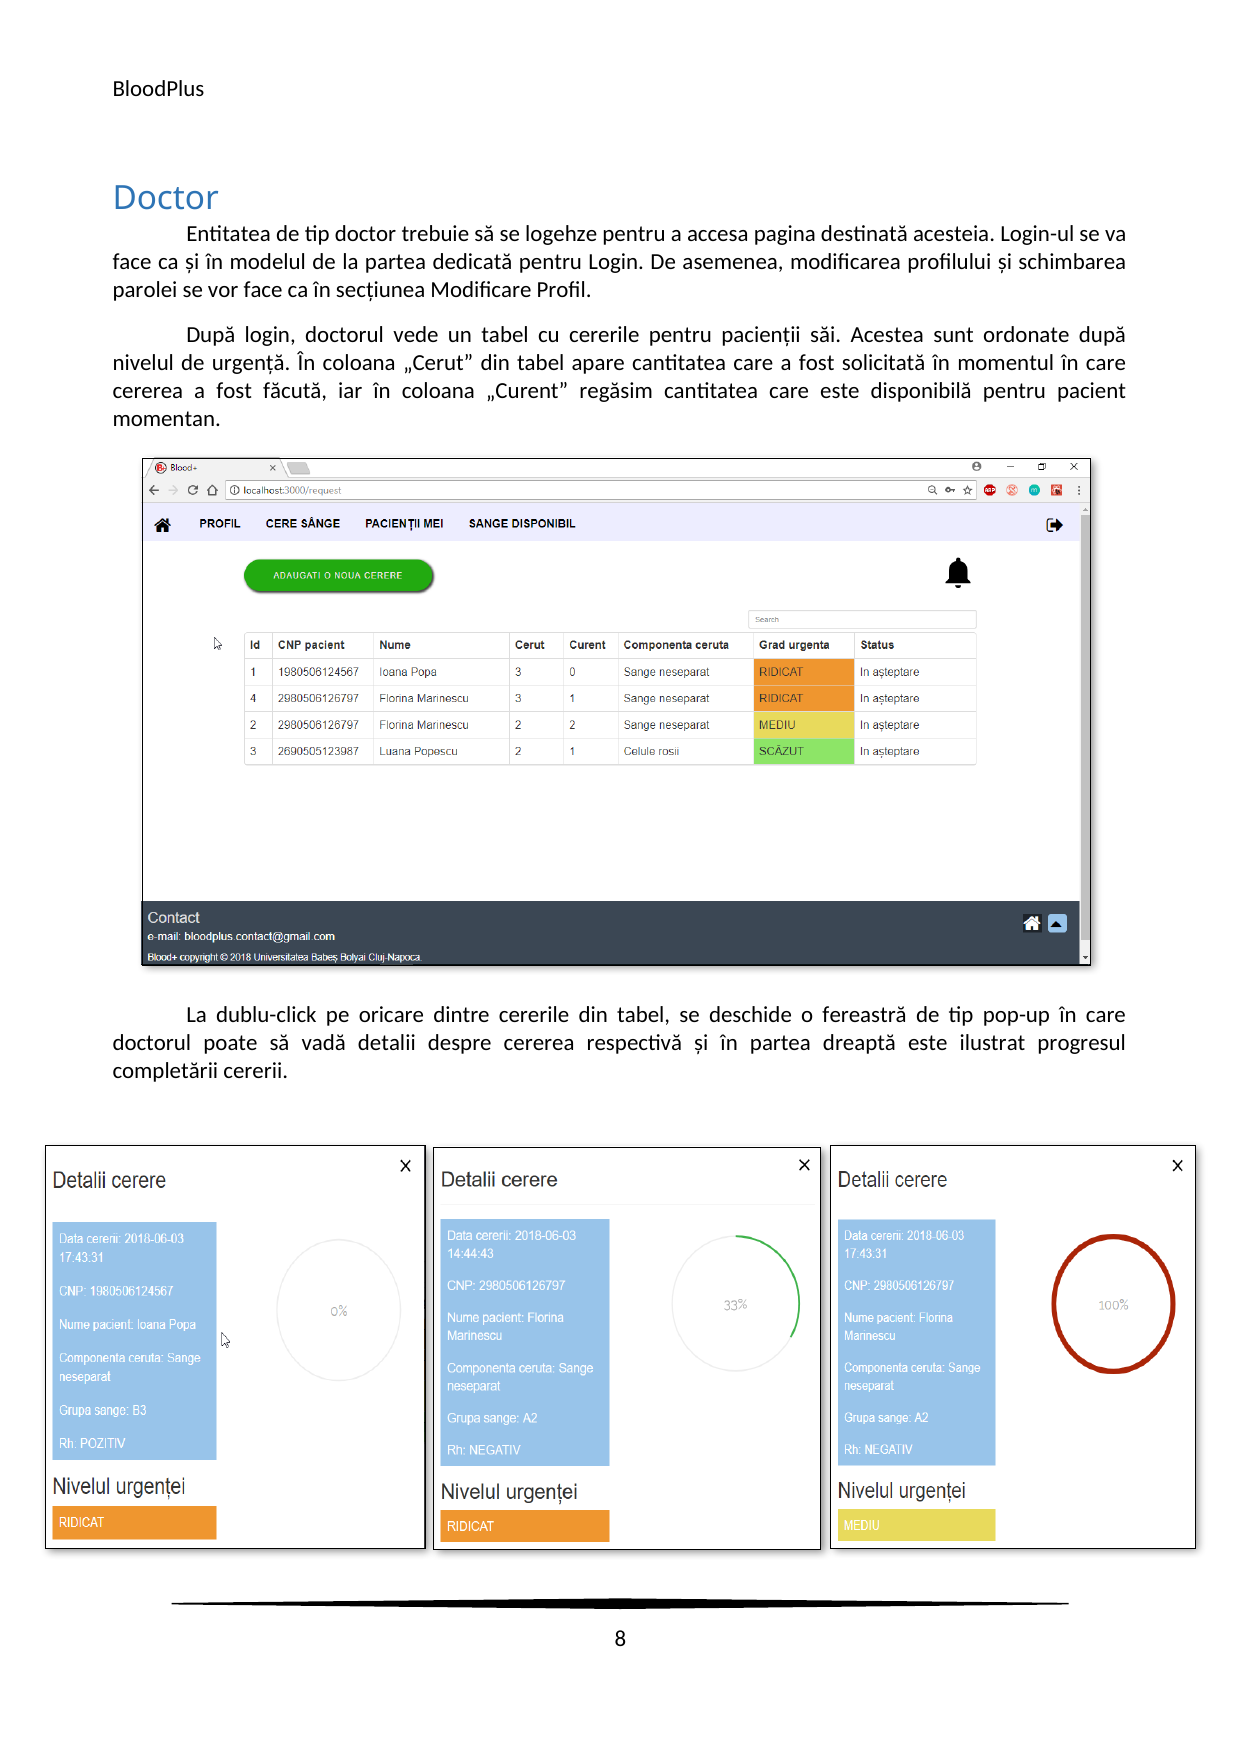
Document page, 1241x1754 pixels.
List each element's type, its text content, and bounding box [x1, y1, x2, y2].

subtitle Doctor [112, 174, 1128, 219]
picture [46, 1146, 425, 1548]
text După login, doctorul vede un tabel cu cererile pentru pacienţii săi. Acestea sunt ordonate după nivelul de urgenţă. În coloana „Cerut” din tabel apare cantitatea care a fost solicitată în momentul în care cererea a fost făcută, iar în coloana „Curent” regăsim cantitatea care este disponibilă pentru pacient momentan. [112, 320, 1128, 432]
picture [831, 1146, 1195, 1548]
text La dublu-click pe oricare dintre cererile din tabel, se deschide o fereastră de tip pop-up în care doctorul poate să vadă detalii despre cererea respectivă şi în partea dreaptă este ilustrat progresul completării cererii. [112, 1000, 1128, 1084]
picture [143, 459, 1090, 965]
text Entitatea de tip doctor trebuie să se logehze pentru a accesa pagina destinată acesteia. Login-ul se va face ca şi în modelul de la partea dedicată pentru Login. De asemenea, modificarea profilului şi schimbarea parolei se vor face ca în secţiunea Modificare Profil. [112, 219, 1128, 303]
picture [434, 1148, 820, 1549]
picture [141, 457, 1091, 965]
